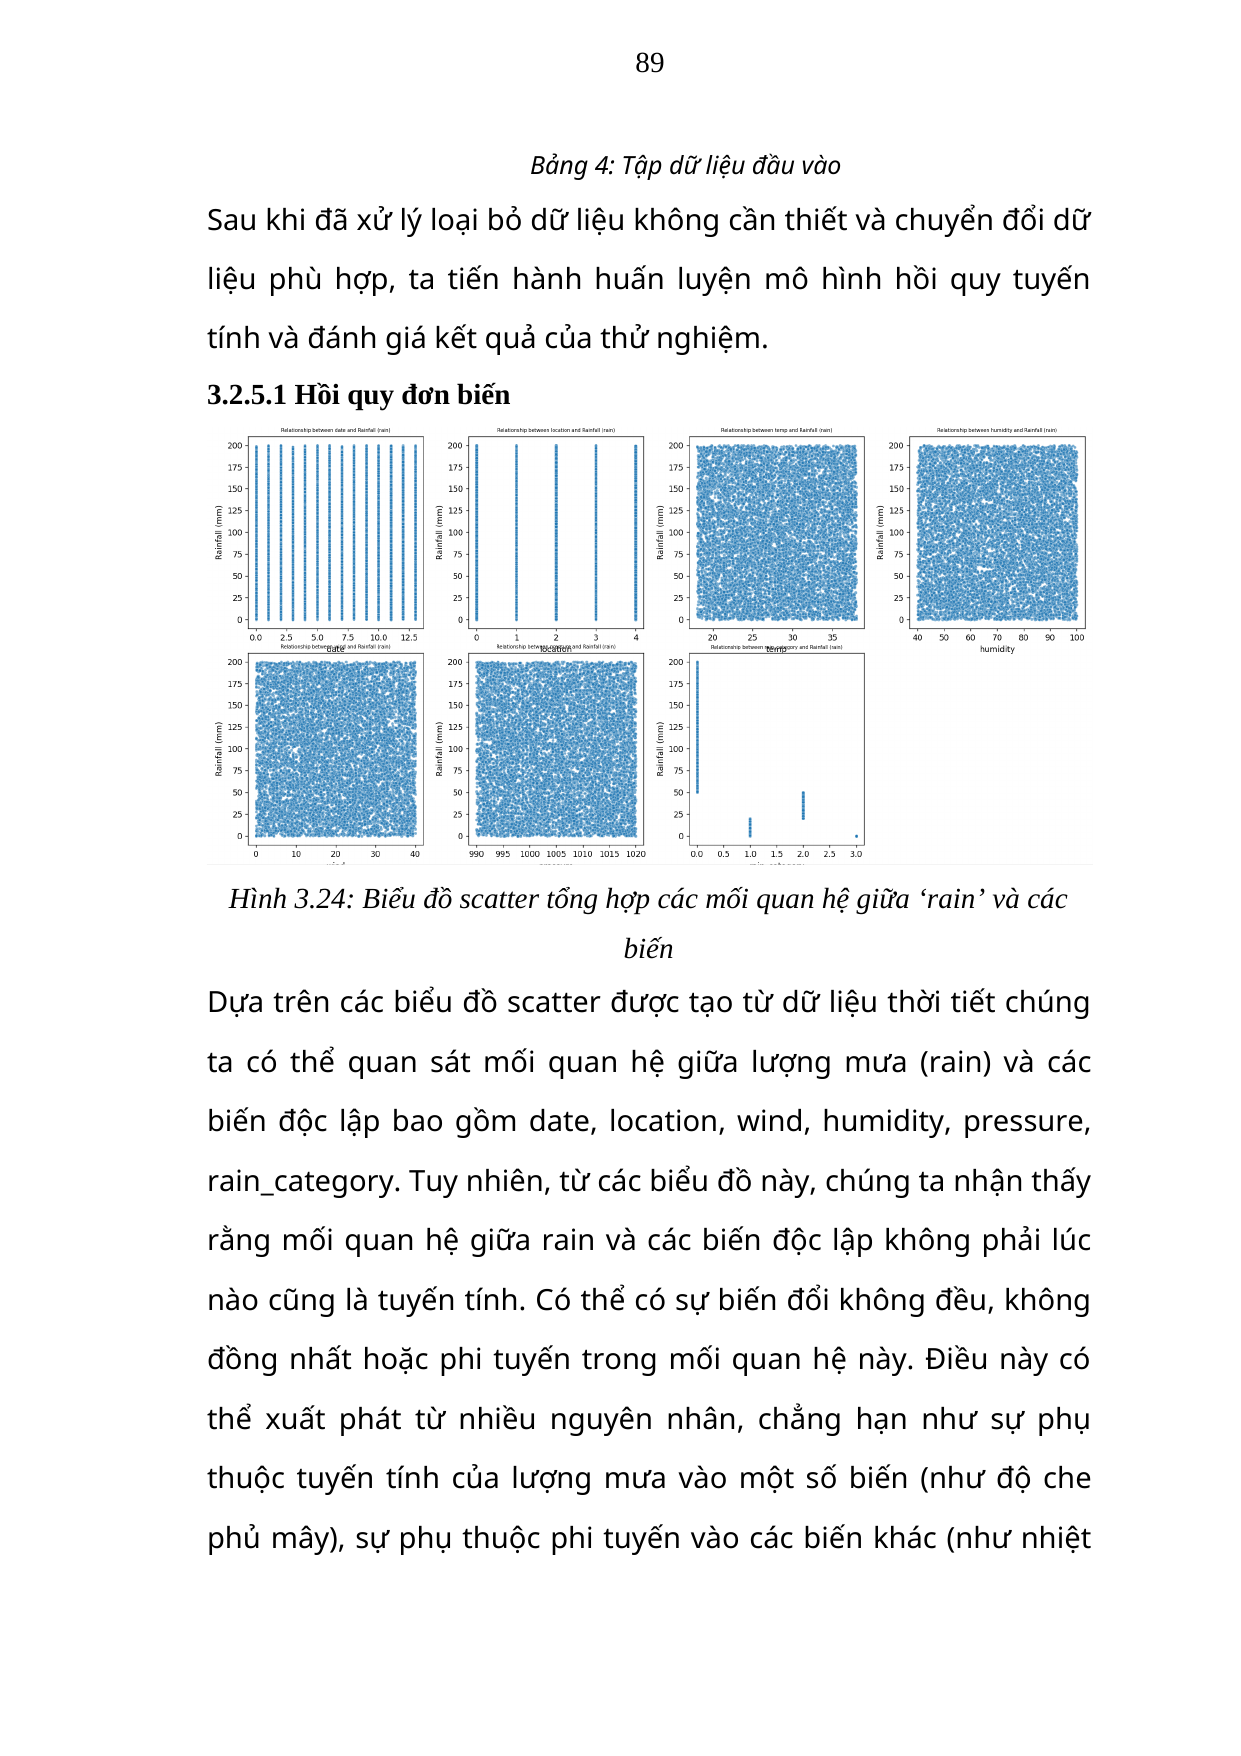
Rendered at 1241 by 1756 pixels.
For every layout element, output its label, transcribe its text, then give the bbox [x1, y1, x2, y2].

subtitle 3.2.5.1 Hồi quy đơn biến [207, 377, 1092, 411]
text Hình 3.24: Biểu đồ scatter tổng hợp các mối quan hệ giữa ‘rain’ và các biến [207, 881, 1092, 965]
text Sau khi đã xử lý loại bỏ dữ liệu không cần thiết và chuyển đổi dữ liệu phù hợp, ta tiến hành huấn luyện mô hình hồi quy tuyến tính và đánh giá kết quả của thử nghiệm. [207, 199, 1092, 357]
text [207, 982, 1092, 1557]
text Bảng 4: Tập dữ liệu đầu vào [207, 148, 1092, 182]
picture [206, 427, 1093, 865]
